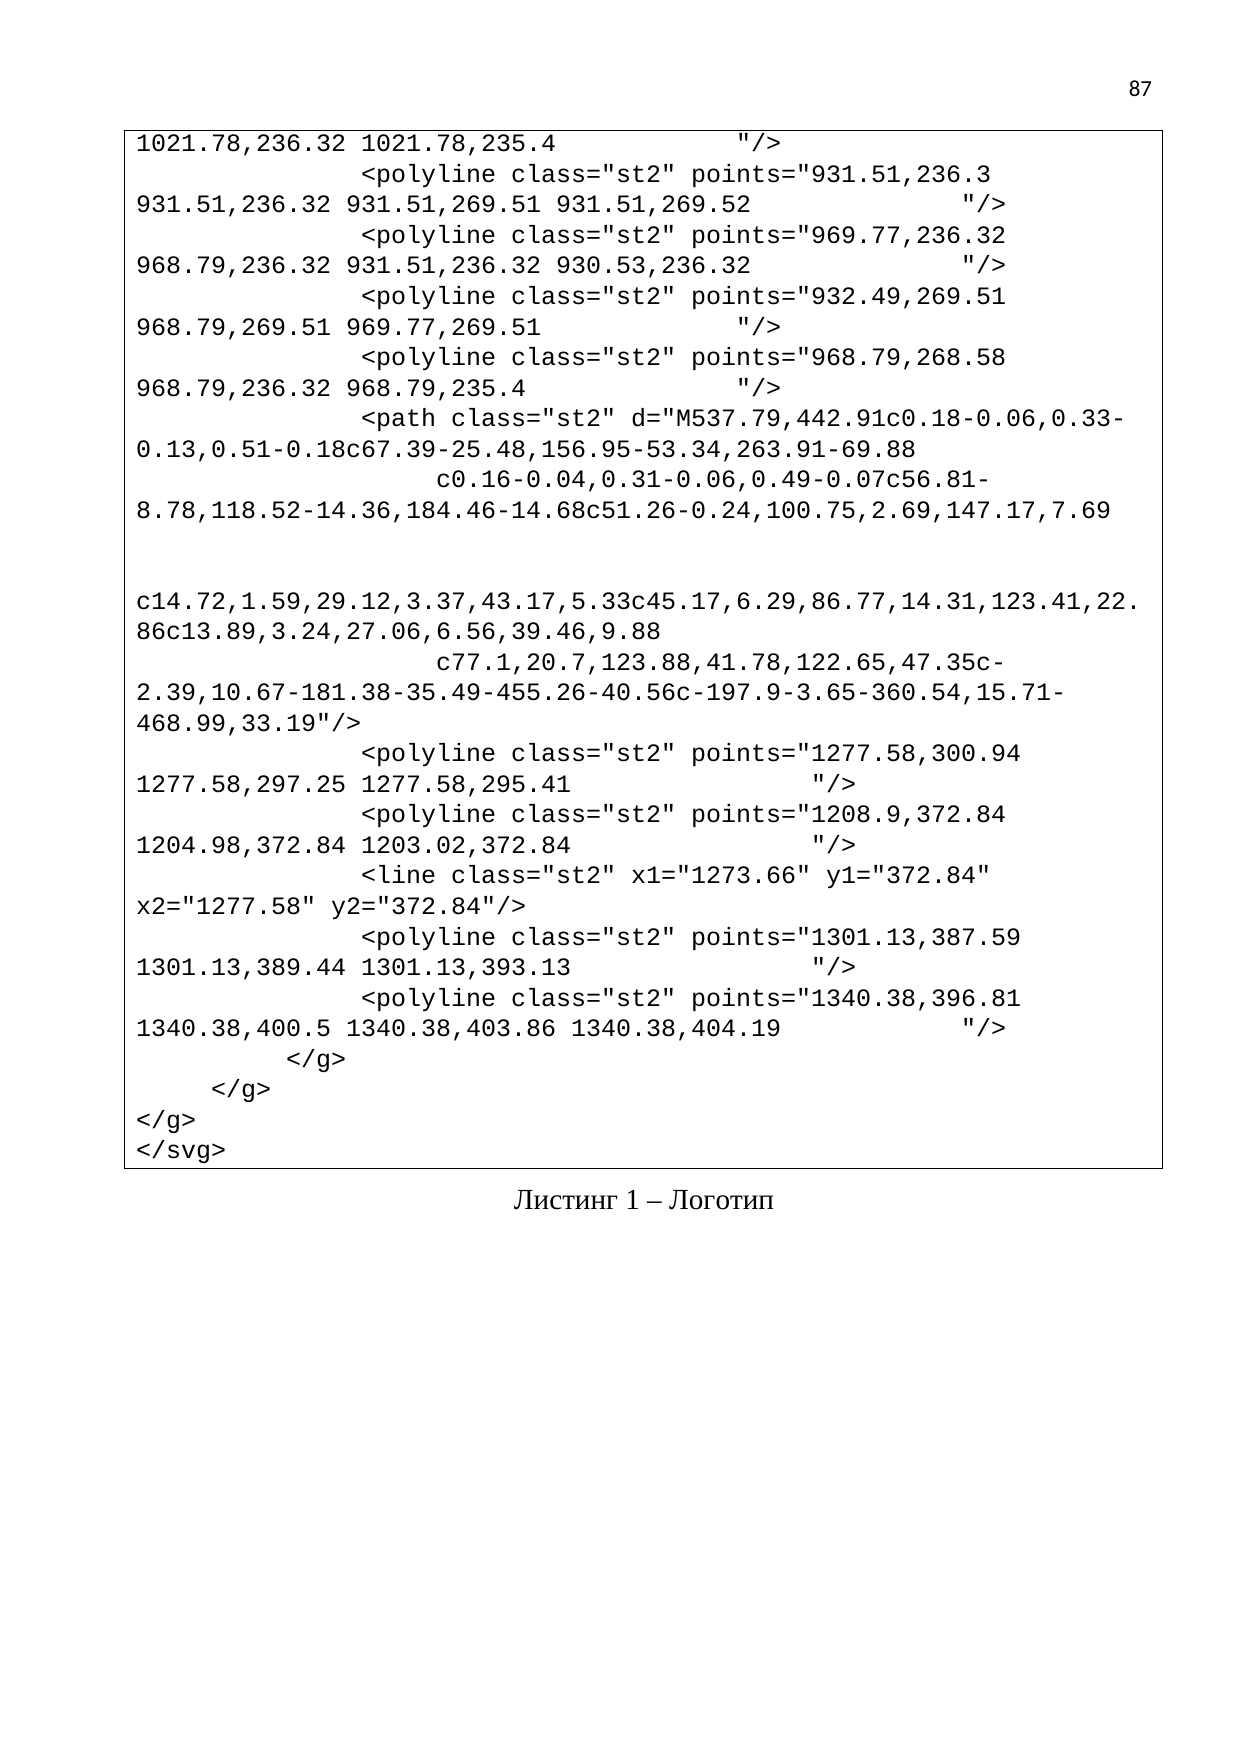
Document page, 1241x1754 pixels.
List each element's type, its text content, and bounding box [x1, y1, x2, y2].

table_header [125, 131, 1162, 1168]
text Листинг 1 – Логотип [136, 1182, 1152, 1215]
